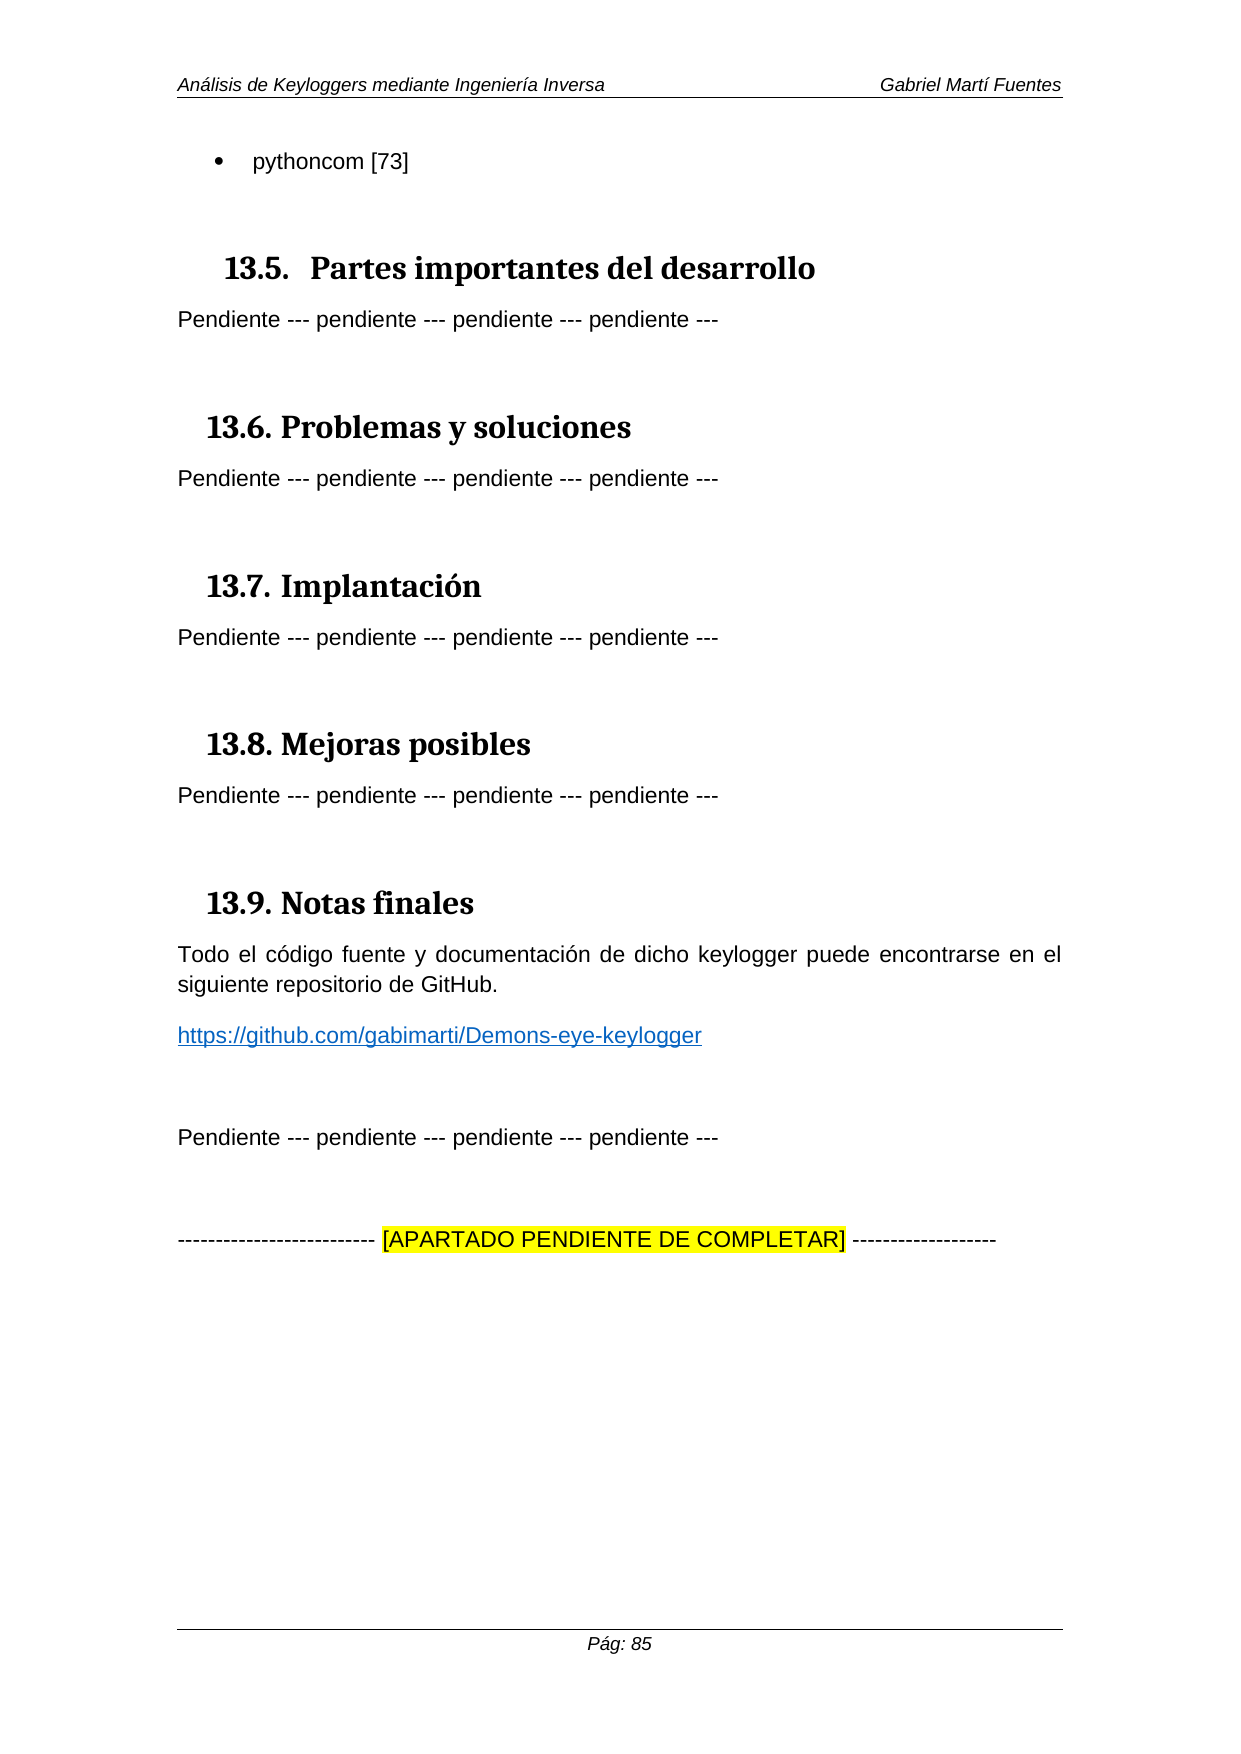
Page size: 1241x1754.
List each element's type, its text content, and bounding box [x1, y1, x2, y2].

text -------------------------- [APARTADO PENDIENTE DE COMPLETAR] ------------------- [846, 1226, 1063, 1253]
subtitle Problemas y soluciones [207, 408, 1063, 447]
text Pendiente --- pendiente --- pendiente --- pendiente --- [177, 782, 1063, 808]
text Pendiente --- pendiente --- pendiente --- pendiente --- [177, 306, 1063, 333]
text https://github.com/gabimarti/Demons-eye-keylogger [177, 1022, 1063, 1048]
text Pendiente --- pendiente --- pendiente --- pendiente --- [177, 465, 1063, 491]
text Todo el código fuente y documentación de dicho keylogger puede encontrarse en el siguiente repositorio de GitHub. [177, 941, 1063, 997]
text -------------------------- [APARTADO PENDIENTE DE COMPLETAR] ------------------- [177, 1226, 382, 1253]
list pythoncom [215, 148, 1063, 174]
text Pendiente --- pendiente --- pendiente --- pendiente --- [177, 1124, 1063, 1151]
text Pendiente --- pendiente --- pendiente --- pendiente --- [177, 623, 1063, 650]
subtitle Partes importantes del desarrollo [224, 250, 1063, 288]
subtitle Notas finales [207, 884, 1063, 923]
subtitle Implantación [207, 567, 1063, 605]
subtitle Mejoras posibles [207, 726, 1063, 764]
